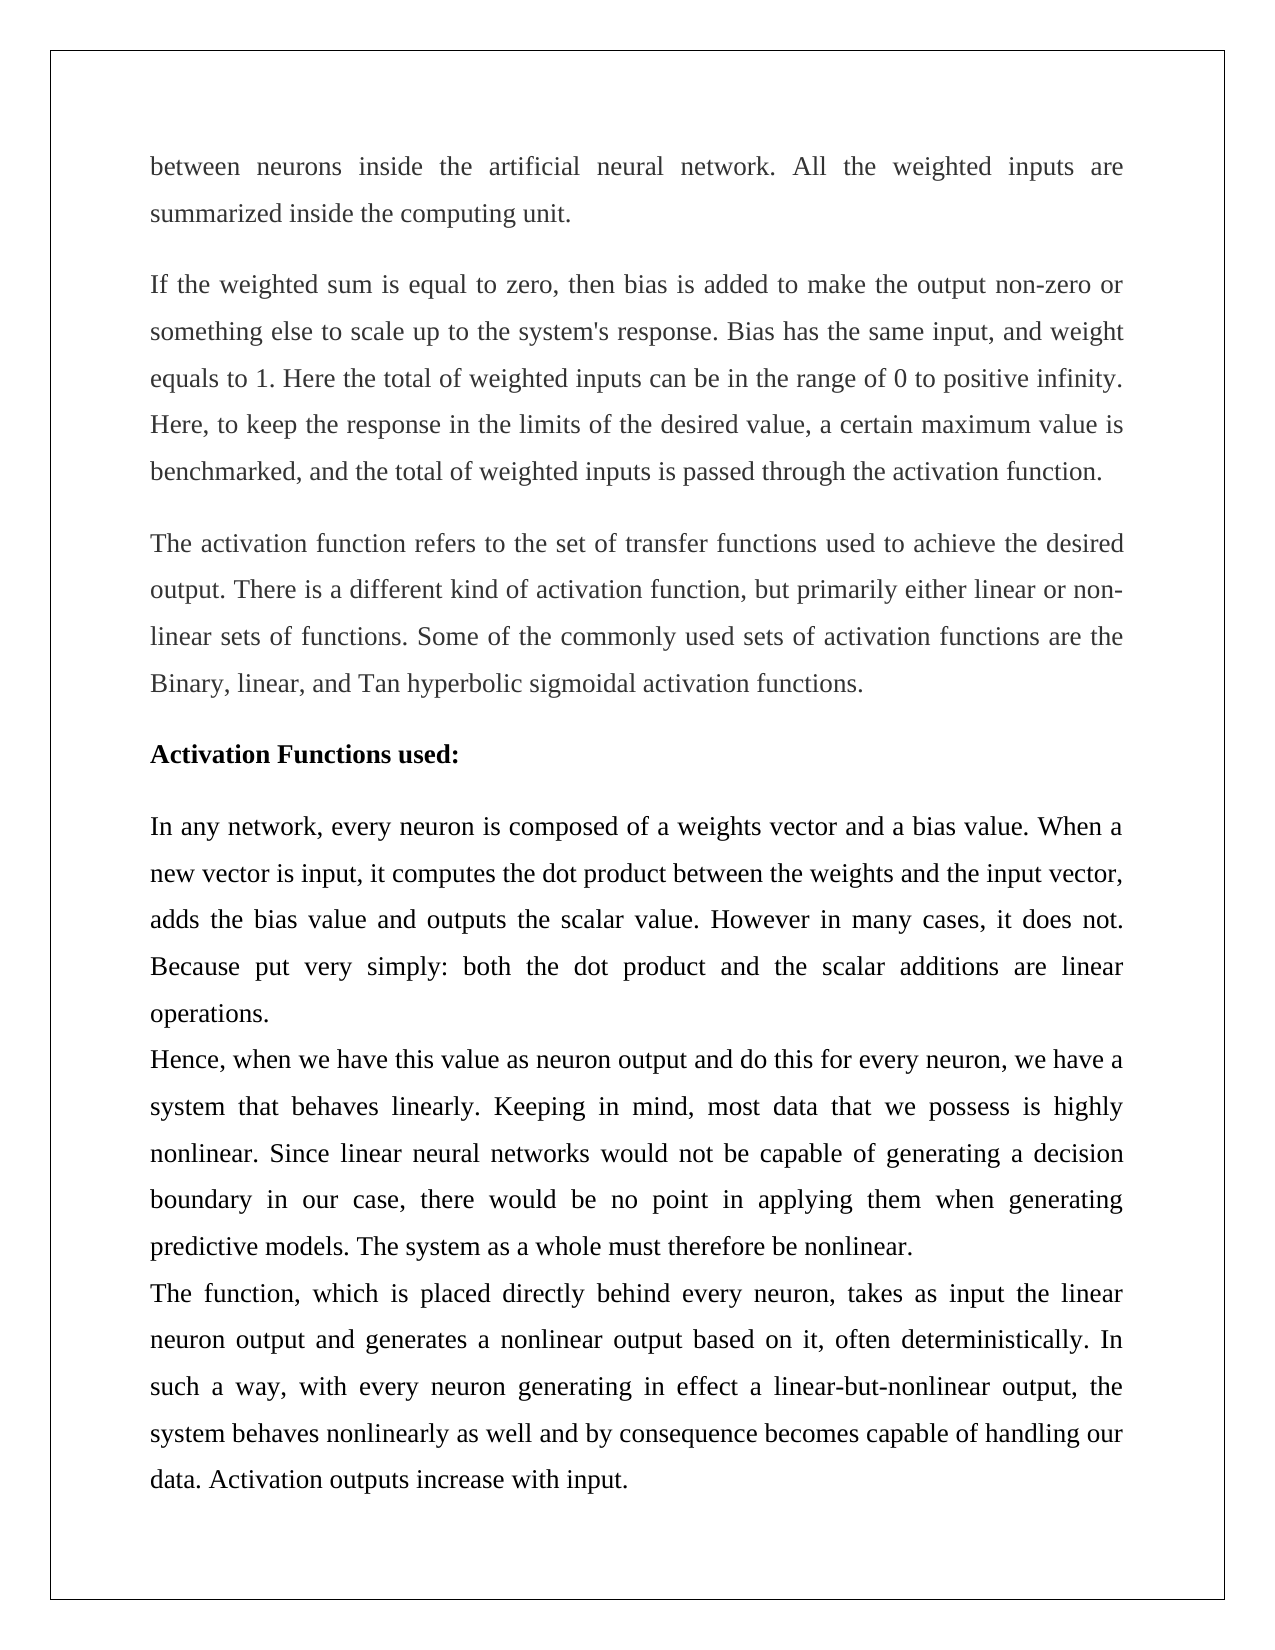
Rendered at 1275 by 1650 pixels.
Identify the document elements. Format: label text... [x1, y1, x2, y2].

text The activation function refers to the set of transfer functions used to achieve the desired output. There is a different kind of activation function, but primarily either linear or non-linear sets of functions. Some of the commonly used sets of activation functions are the Binary, linear, and Tan hyperbolic sigmoidal activation functions. [150, 527, 1125, 698]
text The function, which is placed directly behind every neuron, takes as input the linear neuron output and generates a nonlinear output based on it, often deterministically. In such a way, with every neuron generating in effect a linear-but-nonlinear output, the system behaves nonlinearly as well and by consequence becomes capable of handling our data. Activation outputs increase with input. [150, 1277, 1125, 1494]
text In any network, every neuron is composed of a weights vector and a bias value. When a new vector is input, it computes the dot product between the weights and the input vector, adds the bias value and outputs the scalar value. However in many cases, it does not. Because put very simply: both the dot product and the scalar additions are linear operations. [150, 810, 1125, 1028]
text Activation Functions used: [150, 738, 1125, 769]
text Hence, when we have this value as neuron output and do this for every neuron, we have a system that behaves linearly. Keeping in mind, most data that we possess is highly nonlinear. Since linear neural networks would not be capable of generating a decision boundary in our case, there would be no point in applying them when generating predictive models. The system as a whole must therefore be nonlinear. [150, 1043, 1125, 1261]
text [150, 150, 1125, 228]
text If the weighted sum is equal to zero, then bias is added to make the output non-zero or something else to scale up to the system's response. Bias has the same input, and weight equals to 1. Here the total of weighted inputs can be in the range of 0 to positive infinity. Here, to keep the response in the limits of the desired value, a certain maximum value is benchmarked, and the total of weighted inputs is passed through the activation function. [150, 268, 1125, 486]
